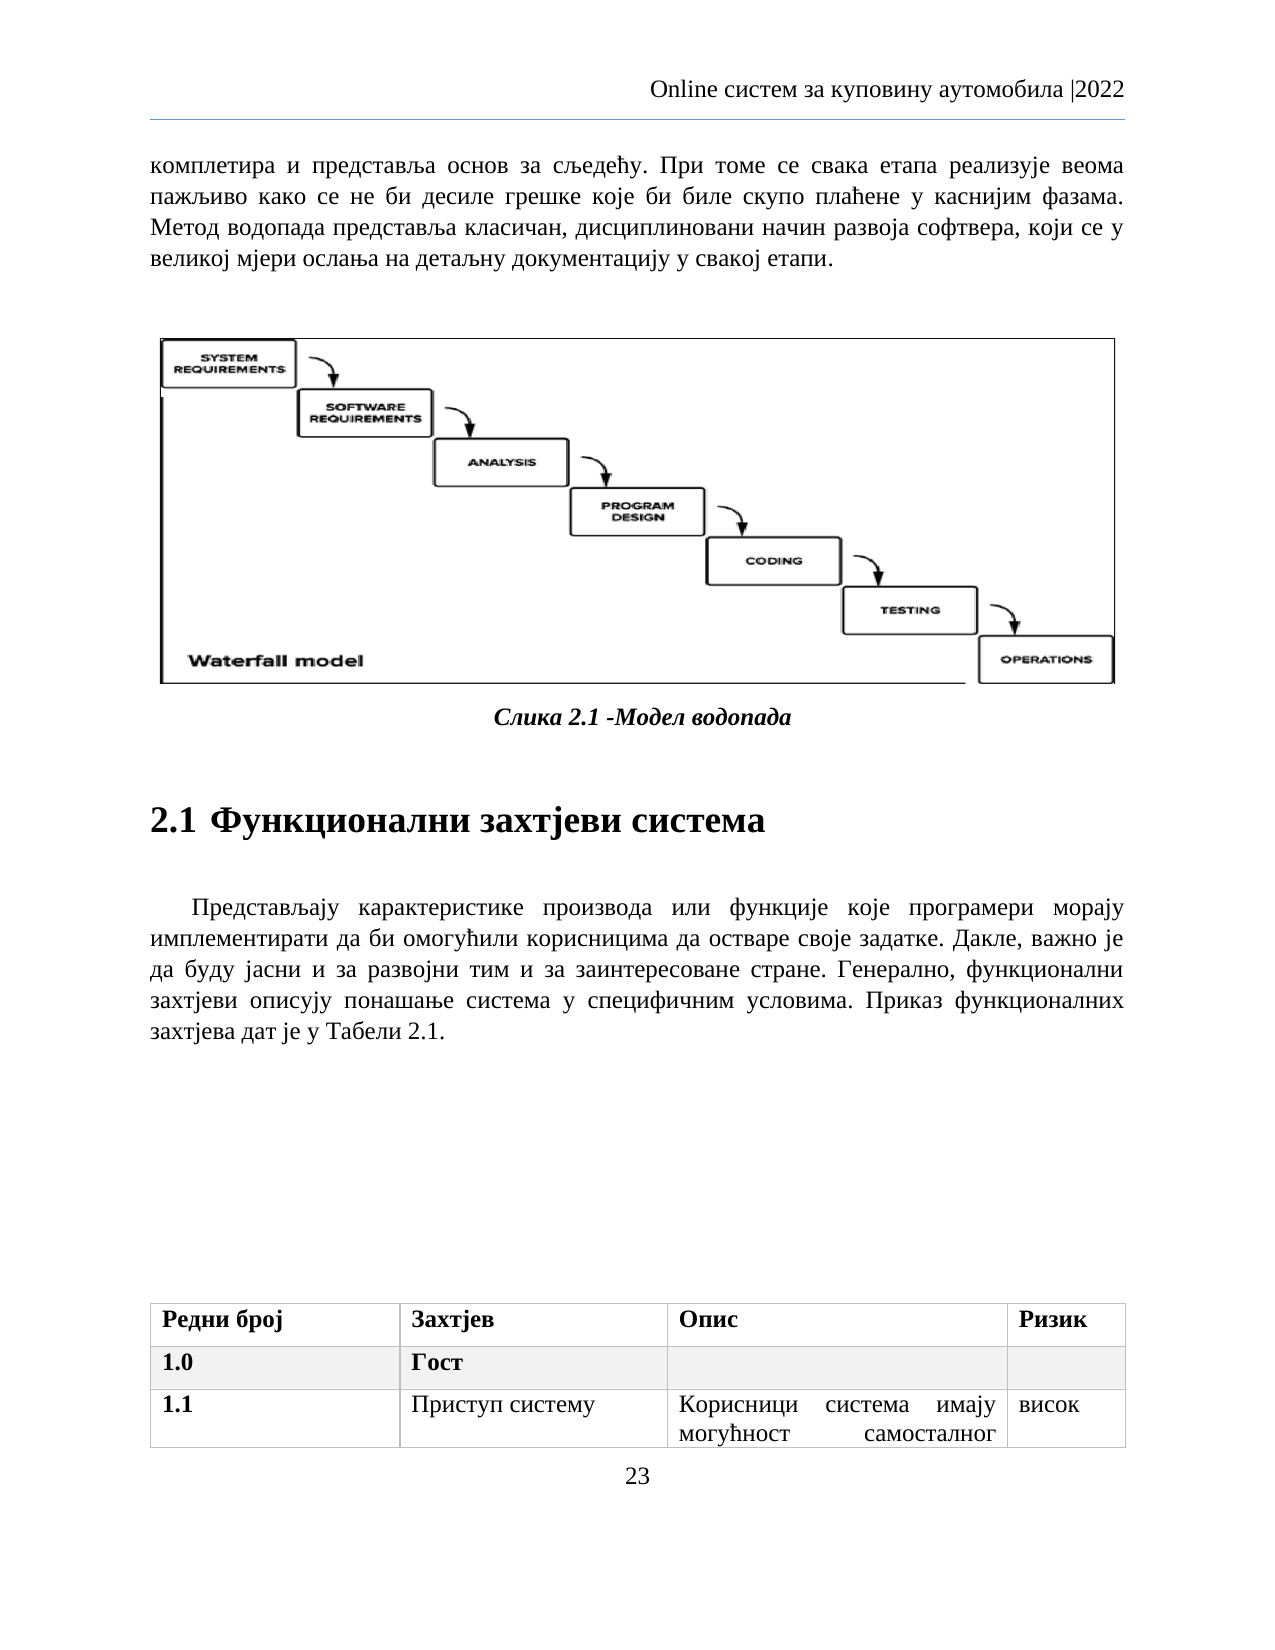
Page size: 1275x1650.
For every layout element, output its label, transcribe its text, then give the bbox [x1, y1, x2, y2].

table_header Опис [668, 1304, 1007, 1346]
table_header Захтјев [401, 1304, 667, 1346]
table_cell висок [1008, 1390, 1125, 1447]
table_cell Гост [401, 1347, 667, 1388]
text Слика 2.1 -Модел водопада [150, 702, 1125, 731]
table_header Редни број [151, 1304, 399, 1346]
table_cell [1008, 1347, 1125, 1388]
text Представљају карактеристике производа или функције које програмери морају имплементирати да би омогућили корисницима да остваре своје задатке. Дакле, важно је да буду јасни и за развојни тим и за заинтересоване стране. Генерално, функционални захтјеви описују понашање система у специфичним условима. Приказ функционалних захтјева дат је у Табели 2.1. [150, 892, 1125, 1045]
subtitle Функционални захтјеви система [150, 798, 1125, 841]
picture [159, 338, 1116, 684]
table_header Ризик [1008, 1304, 1125, 1346]
table_cell Приступ систему [401, 1390, 667, 1447]
table_cell [668, 1347, 1007, 1388]
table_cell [668, 1390, 1007, 1447]
table_cell 1.0 [151, 1347, 399, 1388]
table_cell 1.1 [151, 1390, 399, 1447]
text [150, 150, 1125, 272]
